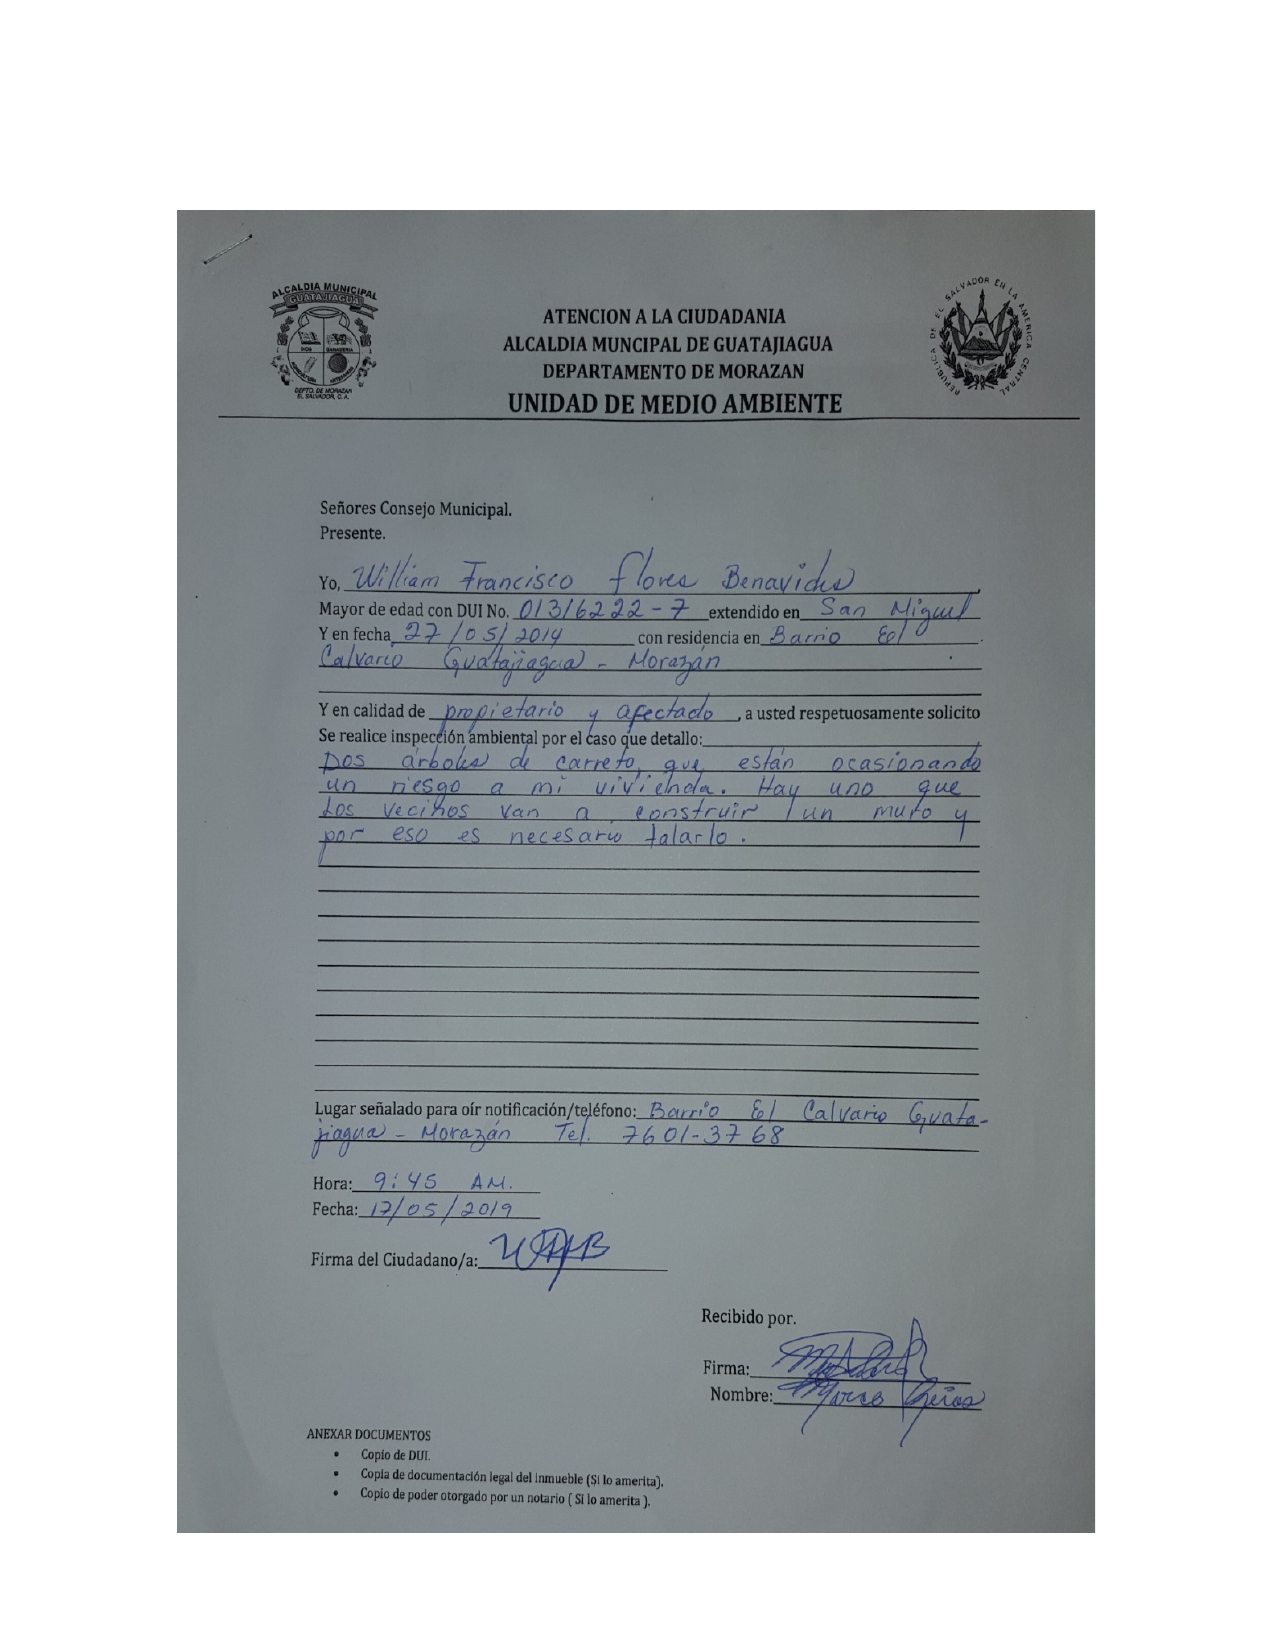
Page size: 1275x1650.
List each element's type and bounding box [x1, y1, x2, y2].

picture [177, 210, 1096, 1533]
